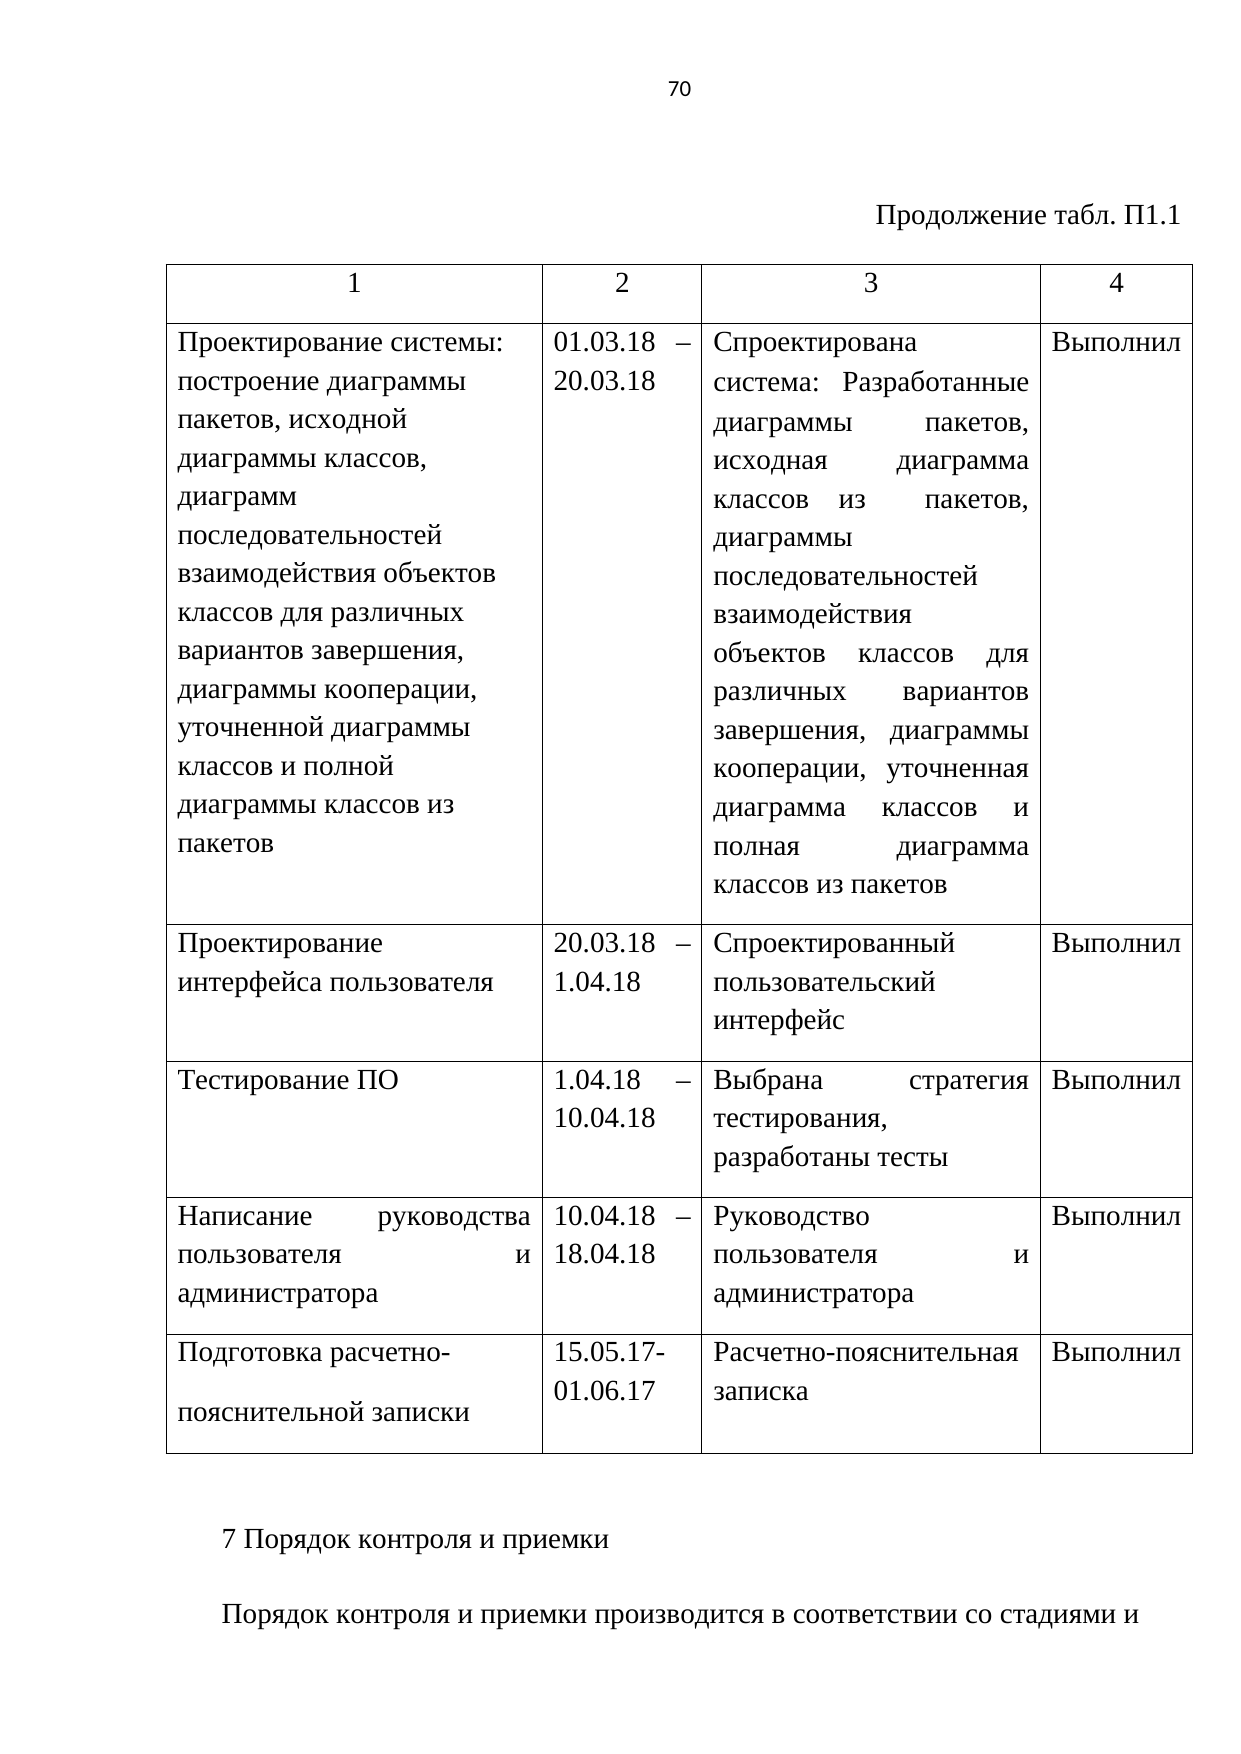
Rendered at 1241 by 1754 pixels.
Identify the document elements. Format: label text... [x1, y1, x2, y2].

table_cell Подготовка расчетно- пояснительной записки [167, 1335, 542, 1453]
text 7 Порядок контроля и приемки [177, 1521, 1181, 1555]
table_cell Выбрана стратегия тестирования, разработаны тесты [702, 1062, 1040, 1197]
table_cell Руководство пользователя и администратора [702, 1198, 1040, 1333]
table_header 1 [167, 265, 542, 323]
table_cell Выполнил [1041, 925, 1192, 1061]
text Продолжение табл. П1.1 [177, 197, 1181, 230]
table_header 2 [543, 265, 701, 323]
table_cell Расчетно-пояснительная записка [702, 1335, 1040, 1453]
table_cell 01.03.18 – 20.03.18 [543, 324, 701, 924]
table_cell Тестирование ПО [167, 1062, 542, 1197]
table_header 4 [1041, 265, 1192, 323]
table_cell 1.04.18 – 10.04.18 [543, 1062, 701, 1197]
table_cell Спроектирована система: Разработанные диаграммы пакетов, исходная диаграмма классов из пакетов, диаграммы последовательностей взаимодействия объектов классов для различных вариантов завершения, диаграммы кооперации, уточненная диаграмма классов и полная диаграмма классов из пакетов [702, 324, 1040, 924]
table_cell Проектирование системы: построение диаграммы пакетов, исходной диаграммы классов, диаграмм последовательностей взаимодействия объектов классов для различных вариантов завершения, диаграммы кооперации, уточненной диаграммы классов и полной диаграммы классов из пакетов [167, 324, 542, 924]
table_cell Спроектированный пользовательский интерфейс [702, 925, 1040, 1061]
table_header 3 [702, 265, 1040, 323]
table_cell 10.04.18 – 18.04.18 [543, 1198, 701, 1333]
table_cell Выполнил [1041, 324, 1192, 924]
table_cell 20.03.18 – 1.04.18 [543, 925, 701, 1061]
table_cell 15.05.17-01.06.17 [543, 1335, 701, 1453]
table_cell Выполнил [1041, 1062, 1192, 1197]
table_cell Выполнил [1041, 1198, 1192, 1333]
table_cell Выполнил [1041, 1335, 1192, 1453]
table_cell Проектирование интерфейса пользователя [167, 925, 542, 1061]
table_cell Написание руководства пользователя и администратора [167, 1198, 542, 1333]
text Порядок контроля и приемки производится в соответствии со стадиями и [177, 1597, 1181, 1630]
